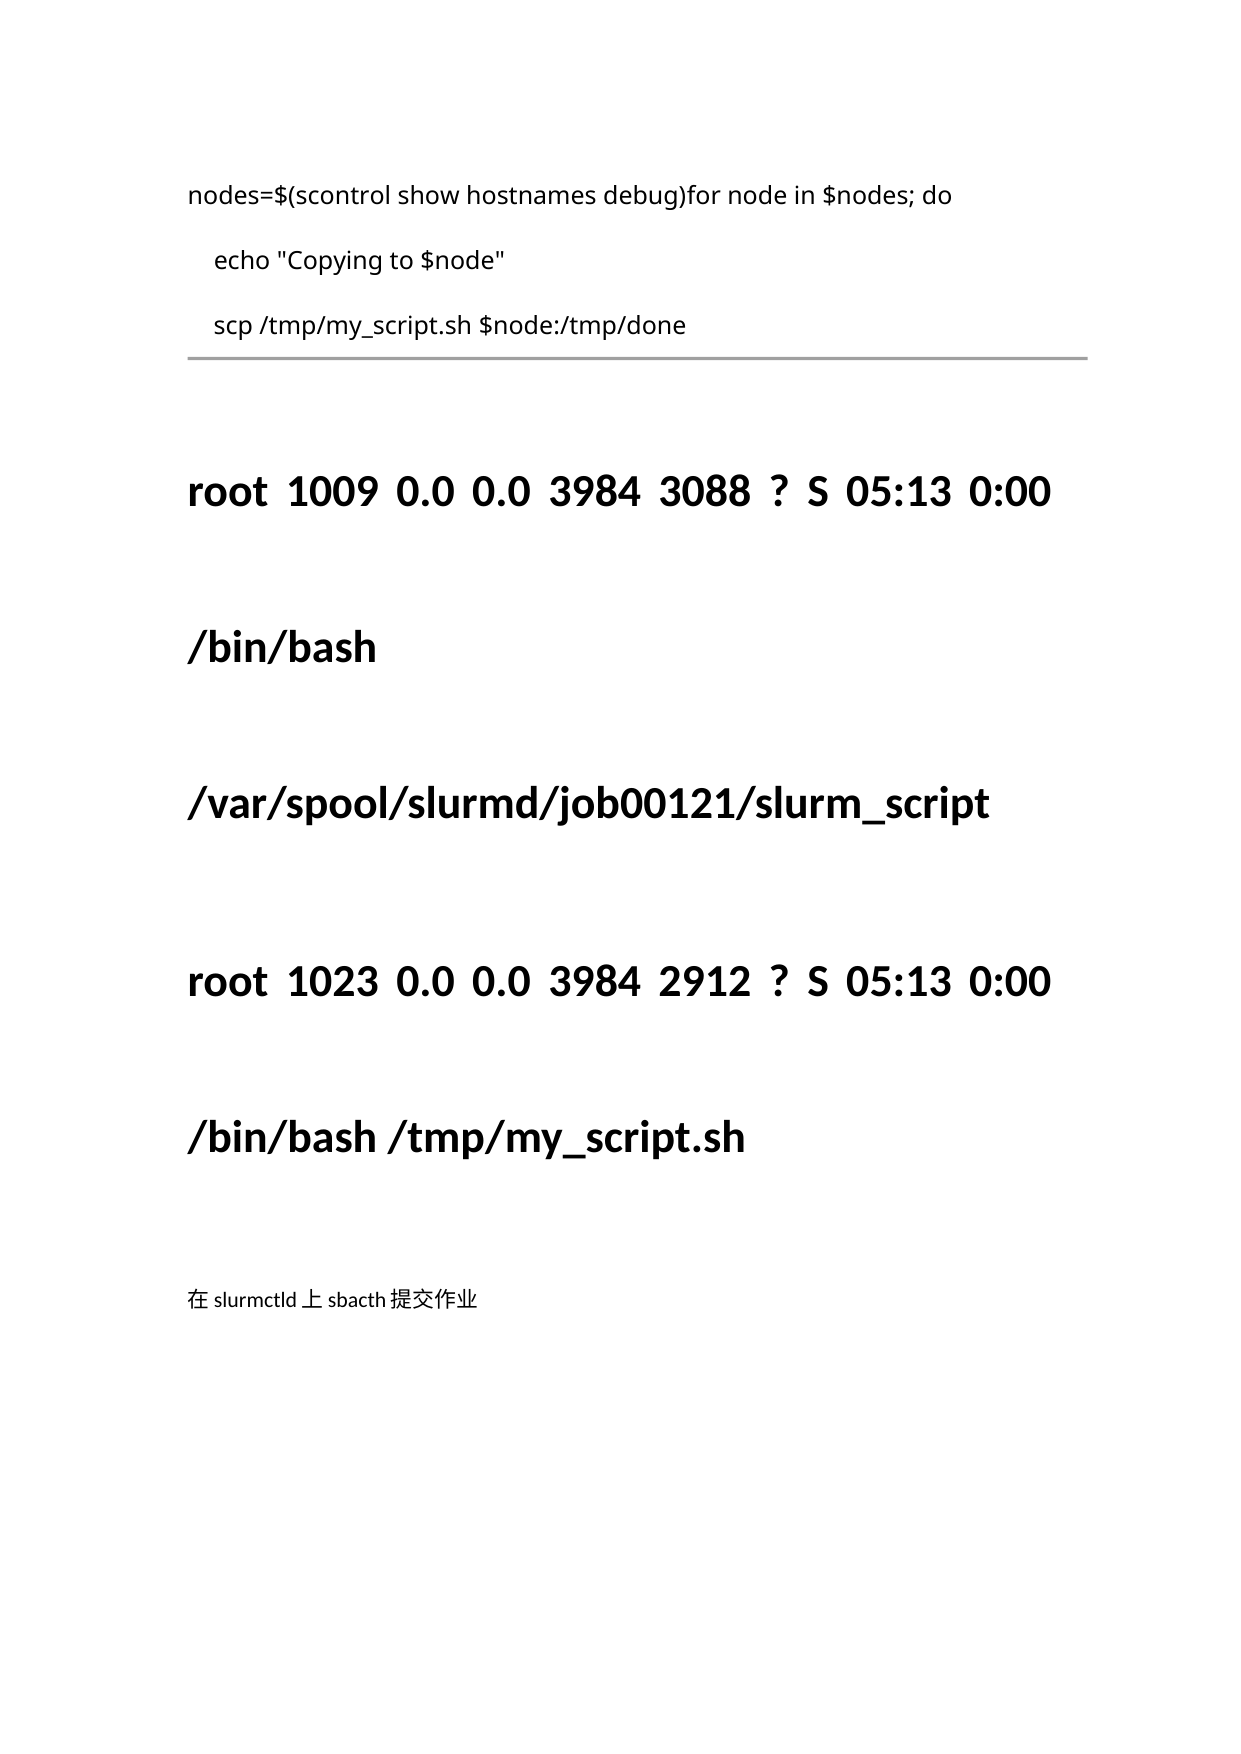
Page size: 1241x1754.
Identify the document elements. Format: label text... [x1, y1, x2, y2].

text 在slurmctld上sbacth提交作业 [187, 1281, 1053, 1314]
text echo "Copying to $node" [187, 227, 1053, 292]
subtitle root 1023 0.0 0.0 3984 2912 ? S 05:13 0:00 /bin/bash /tmp/my_script.sh [187, 948, 1053, 1169]
subtitle root 1009 0.0 0.0 3984 3088 ? S 05:13 0:00 /bin/bash /var/spool/slurmd/job00121/slurm_script [187, 457, 1053, 834]
text scp /tmp/my_script.sh $node:/tmp/done [187, 292, 1053, 356]
text nodes=$(scontrol show hostnames debug)for node in $nodes; do [187, 162, 1053, 227]
